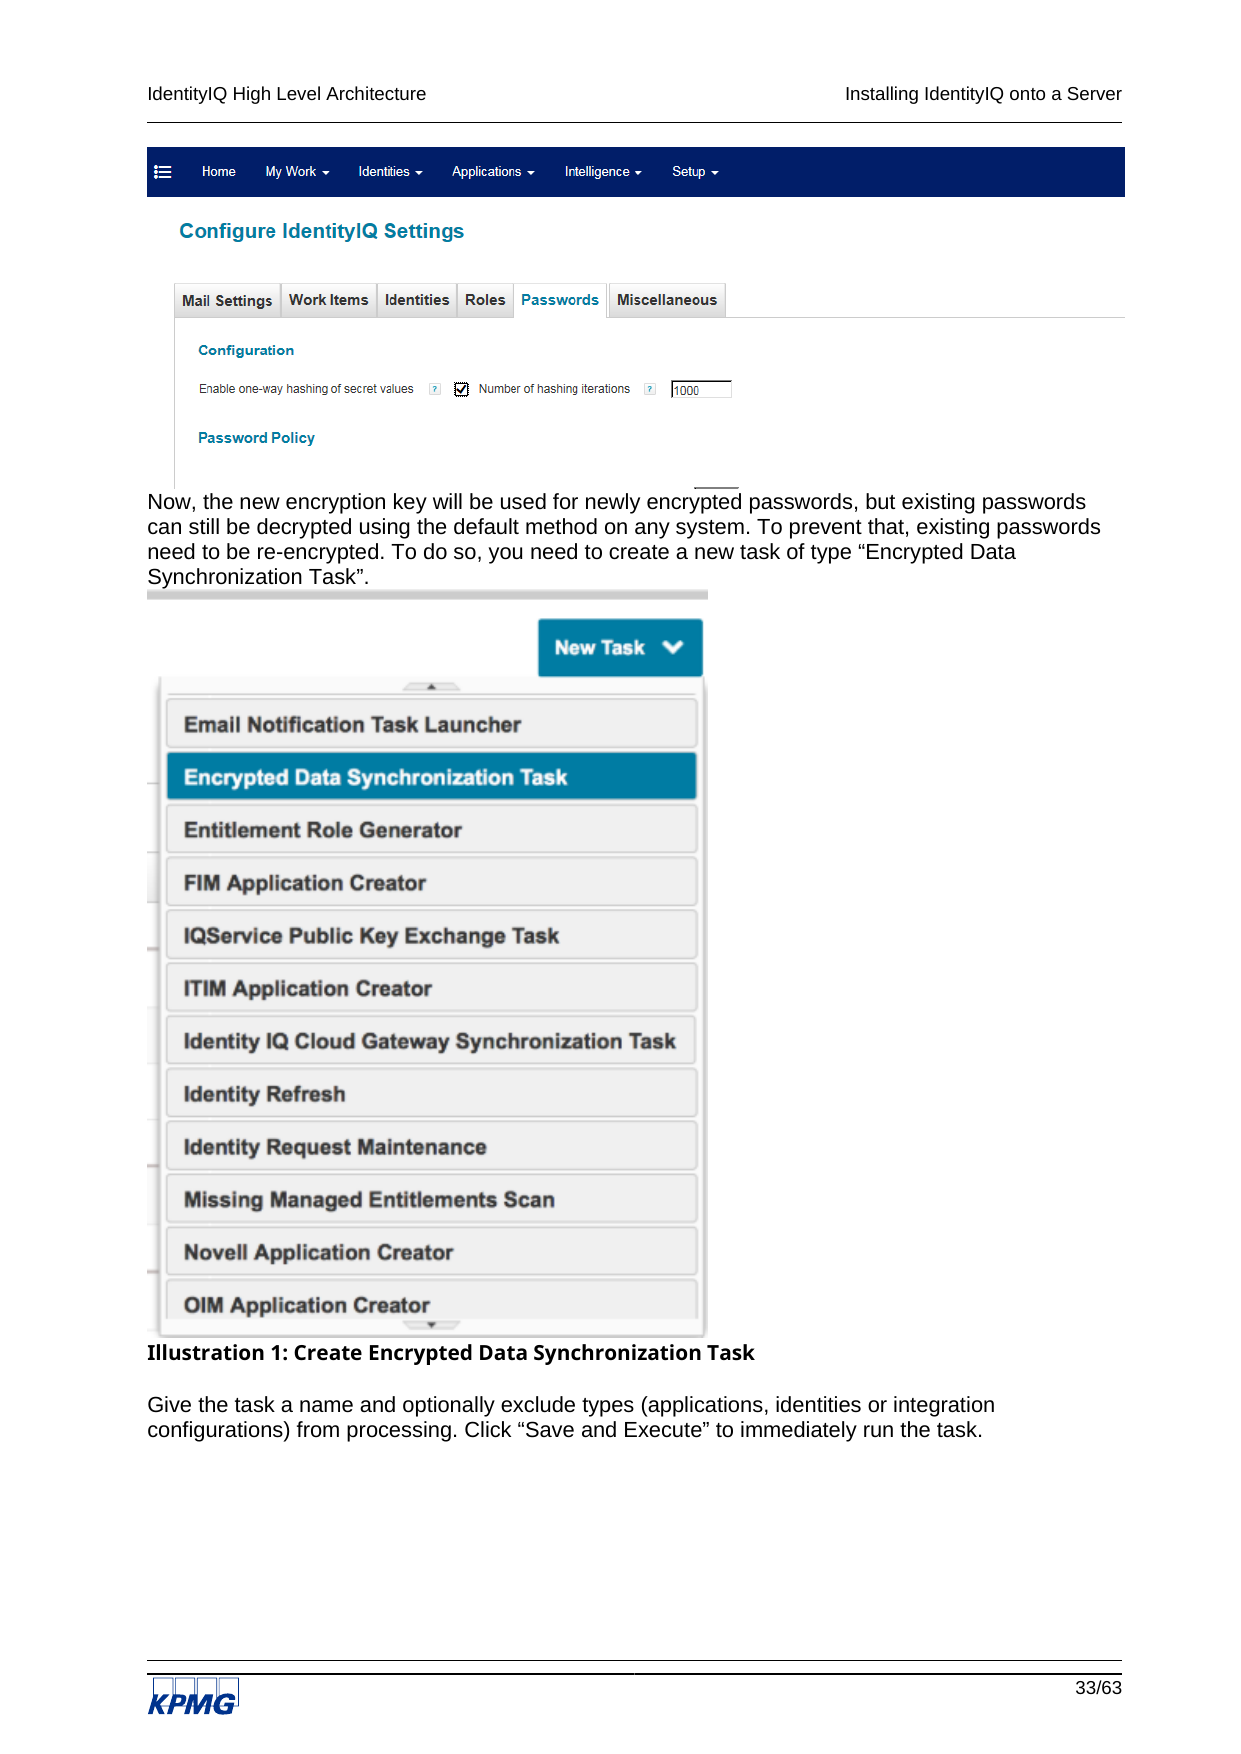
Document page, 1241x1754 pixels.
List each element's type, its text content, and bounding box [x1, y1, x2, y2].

picture [147, 147, 1125, 489]
text Illustration 1: Create Encrypted Data Synchronization Task [147, 1338, 1125, 1366]
picture [147, 589, 708, 1338]
text Now, the new encryption key will be used for newly encrypted passwords, but existing passwords can still be decrypted using the default method on any system. To prevent that, existing passwords need to be re-encrypted. To do so, you need to create a new task of type “Encrypted Data Synchronization Task”. [147, 489, 1125, 589]
text Give the task a name and optionally exclude types (applications, identities or integration configurations) from processing. Click “Save and Execute” to immediately run the task. [147, 1392, 1125, 1442]
